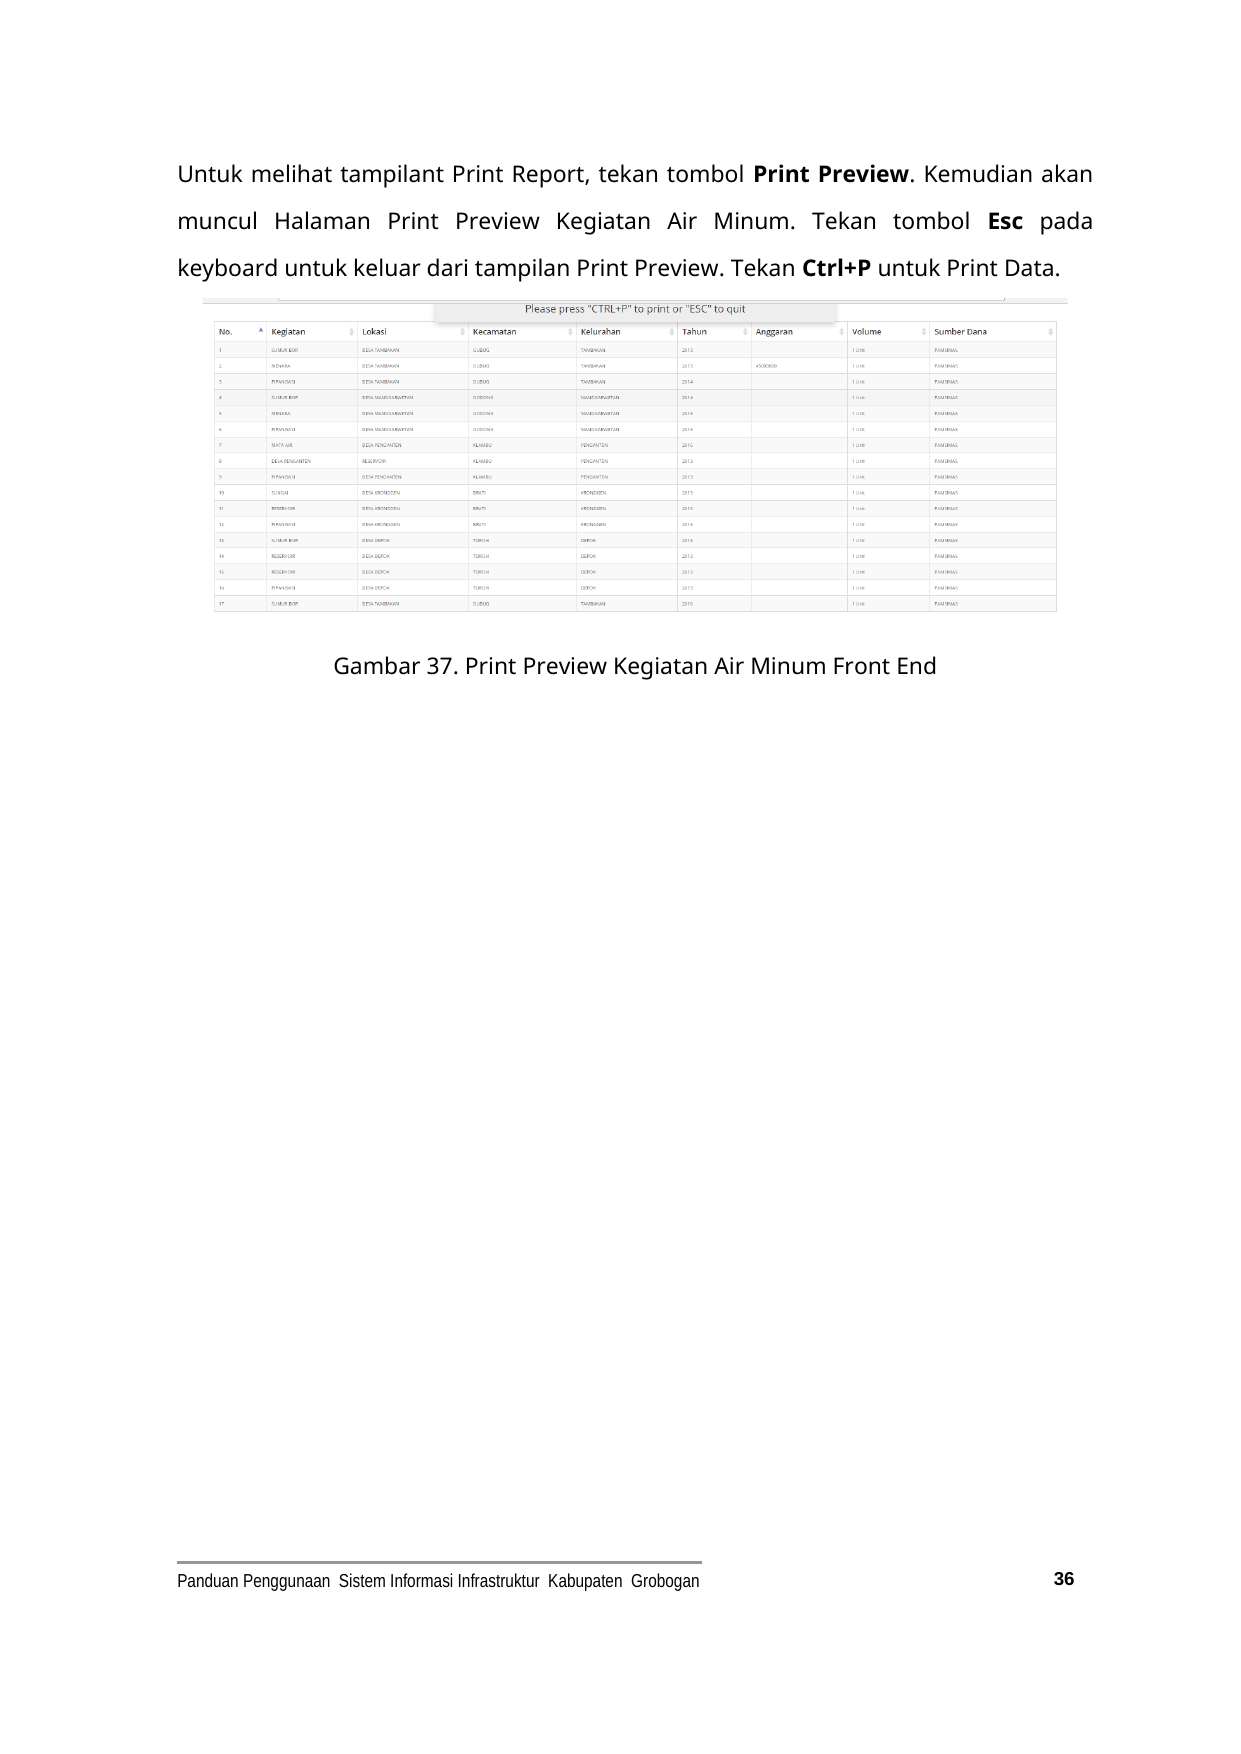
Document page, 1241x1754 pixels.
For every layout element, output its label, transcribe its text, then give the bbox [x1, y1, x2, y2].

picture [202, 298, 1068, 619]
text Untuk melihat tampilant Print Report, tekan tombol Print Preview. Kemudian akan muncul Halaman Print Preview Kegiatan Air Minum. Tekan tombol Esc pada keyboard untuk keluar dari tampilan Print Preview. Tekan Ctrl+P untuk Print Data. [177, 158, 1093, 283]
text Gambar 37. Print Preview Kegiatan Air Minum Front End [177, 650, 1093, 682]
